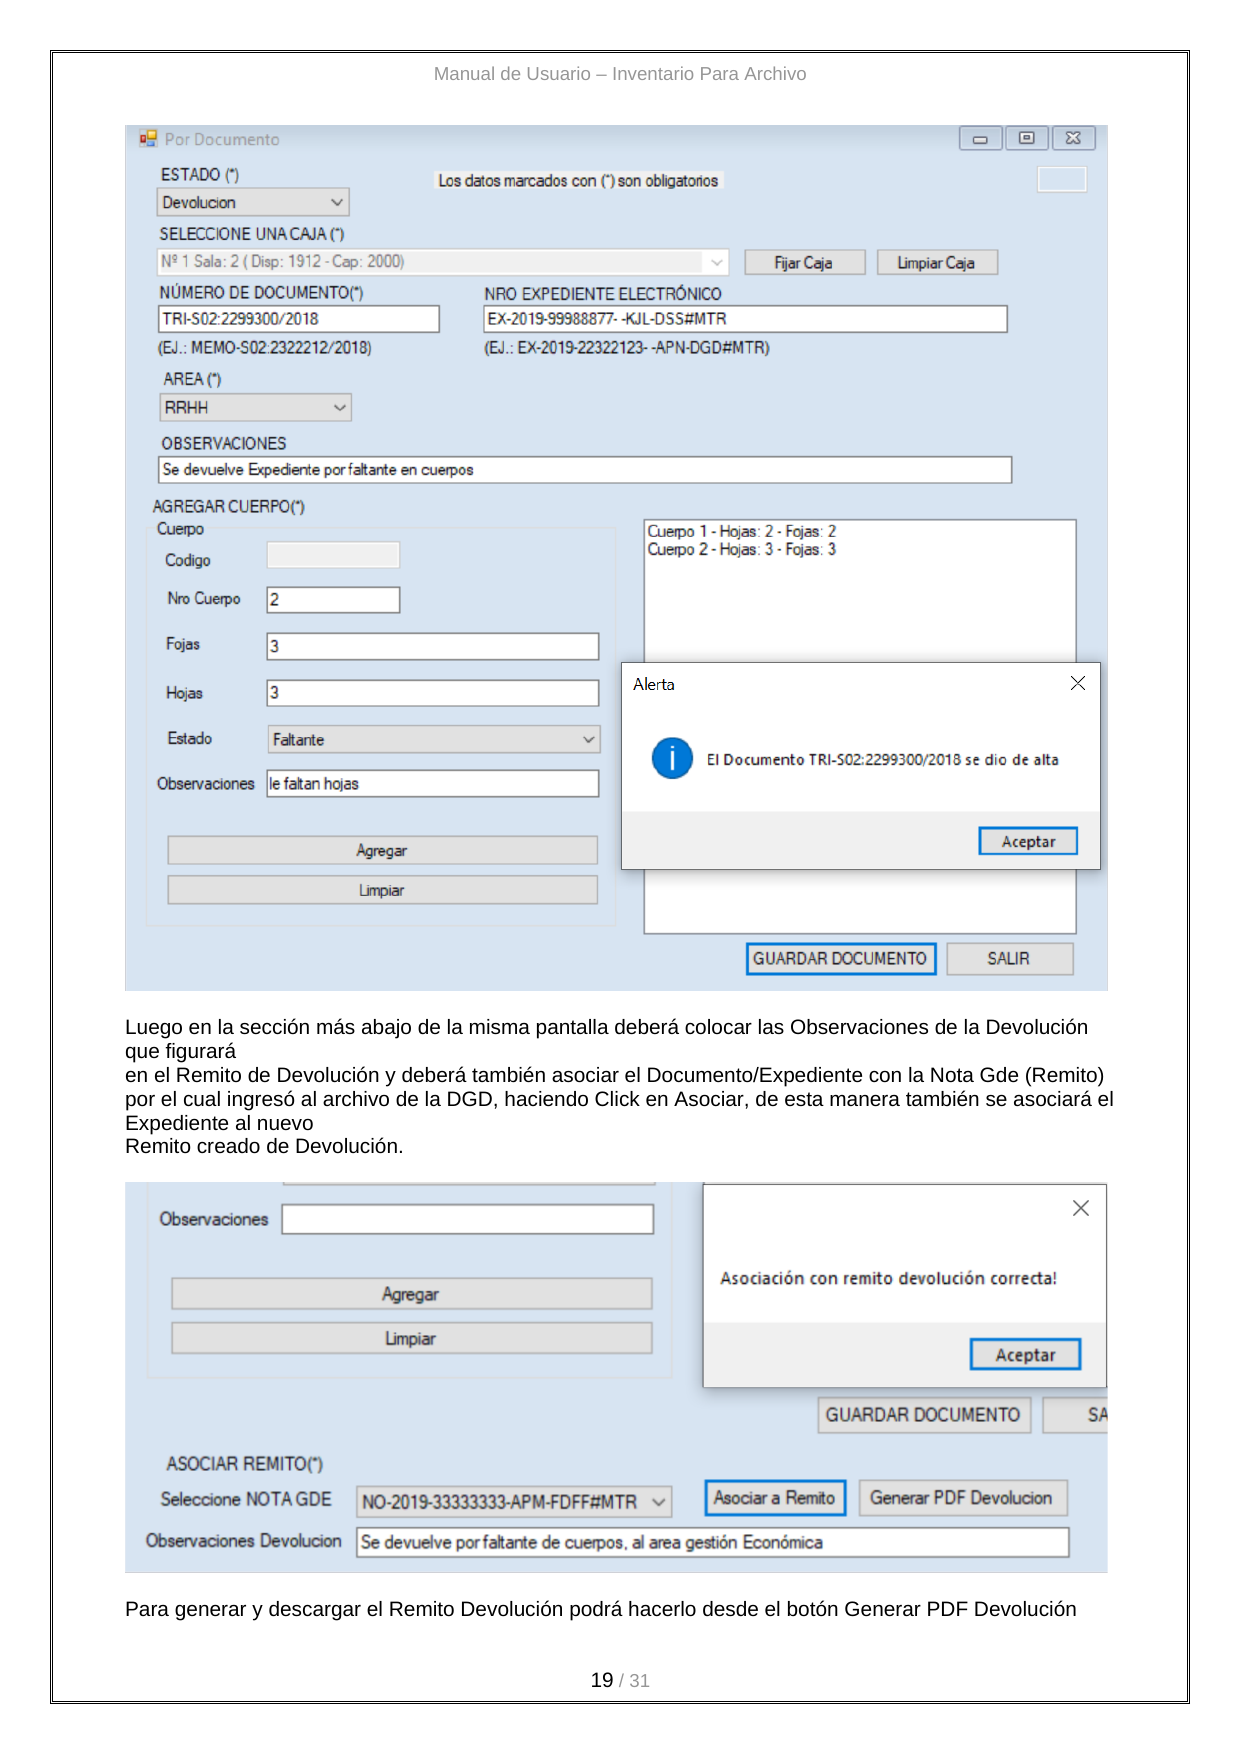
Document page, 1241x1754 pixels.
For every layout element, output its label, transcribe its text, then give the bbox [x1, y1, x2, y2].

picture [125, 1182, 1108, 1573]
text en el Remito de Devolución y deberá también asociar el Documento/Expediente con la Nota Gde (Remito) [125, 1062, 1115, 1086]
text Remito creado de Devolución. [125, 1134, 1115, 1158]
text por el cual ingresó al archivo de la DGD, haciendo Click en Asociar, de esta manera también se asociará el Expediente al nuevo [125, 1086, 1115, 1134]
text Luego en la sección más abajo de la misma pantalla deberá colocar las Observaciones de la Devolución que figurará [125, 1014, 1115, 1062]
picture [125, 125, 1108, 991]
text Para generar y descargar el Remito Devolución podrá hacerlo desde el botón Generar PDF Devolución [125, 1597, 1115, 1621]
